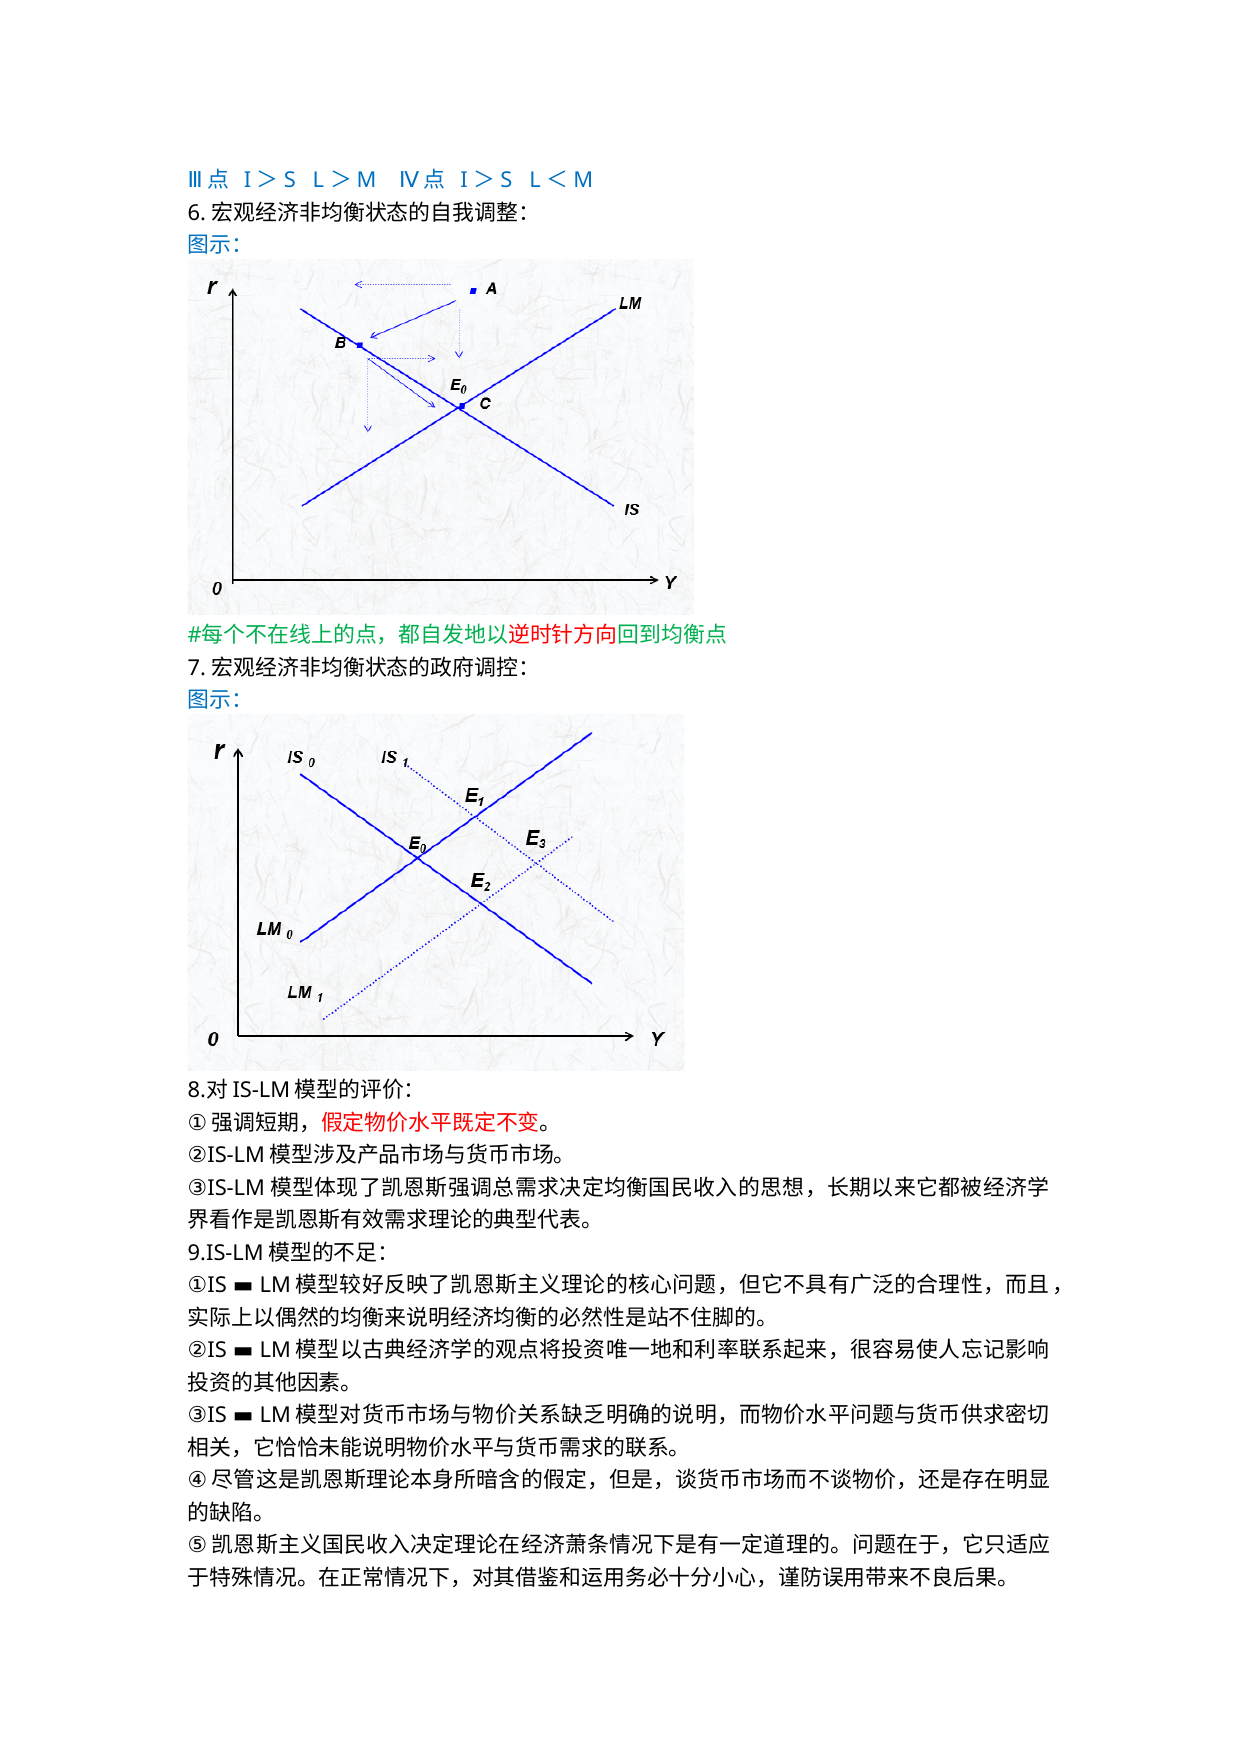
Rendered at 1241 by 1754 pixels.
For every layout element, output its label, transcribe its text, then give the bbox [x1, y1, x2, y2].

text ②IS-LM模型涉及产品市场与货币市场。 [187, 1137, 1053, 1169]
text #每个不在线上的点，都自发地以逆时针方向回到均衡点 [187, 617, 1053, 649]
text 9.IS-LM模型的不足： [187, 1234, 1053, 1267]
text ⑤凯恩斯主义国民收入决定理论在经济萧条情况下是有一定道理的。问题在于，它只适应于特殊情况。在正常情况下，对其借鉴和运用务必十分小心，谨防误用带来不良后果。 [187, 1527, 1053, 1592]
picture [187, 259, 694, 615]
text 7. 宏观经济非均衡状态的政府调控： [187, 649, 1053, 682]
text 8.对IS-LM模型的评价： [187, 1072, 1053, 1104]
text ③IS ▬ LM模型对货币市场与物价关系缺乏明确的说明，而物价水平问题与货币供求密切相关，它恰恰未能说明物价水平与货币需求的联系。 [187, 1397, 1053, 1462]
text 图示： [187, 682, 1053, 714]
text ④尽管这是凯恩斯理论本身所暗含的假定，但是，谈货币市场而不谈物价，还是存在明显的缺陷。 [187, 1462, 1053, 1527]
text Ⅲ点 I ＞ S L ＞ M Ⅳ点 I ＞ S L ＜ M [187, 162, 1053, 194]
text ①强调短期，假定物价水平既定不变。 [187, 1104, 1053, 1137]
text 图示： [187, 227, 1053, 259]
picture [187, 714, 685, 1071]
text 6. 宏观经济非均衡状态的自我调整： [187, 194, 1053, 227]
text ①IS ▬ LM模型较好反映了凯恩斯主义理论的核心问题，但它不具有广泛的合理性，而且，实际上以偶然的均衡来说明经济均衡的必然性是站不住脚的。 [187, 1267, 1053, 1332]
text ②IS ▬ LM模型以古典经济学的观点将投资唯一地和利率联系起来，很容易使人忘记影响投资的其他因素。 [187, 1332, 1053, 1397]
text ③IS-LM模型体现了凯恩斯强调总需求决定均衡国民收入的思想，长期以来它都被经济学界看作是凯恩斯有效需求理论的典型代表。 [187, 1169, 1053, 1234]
